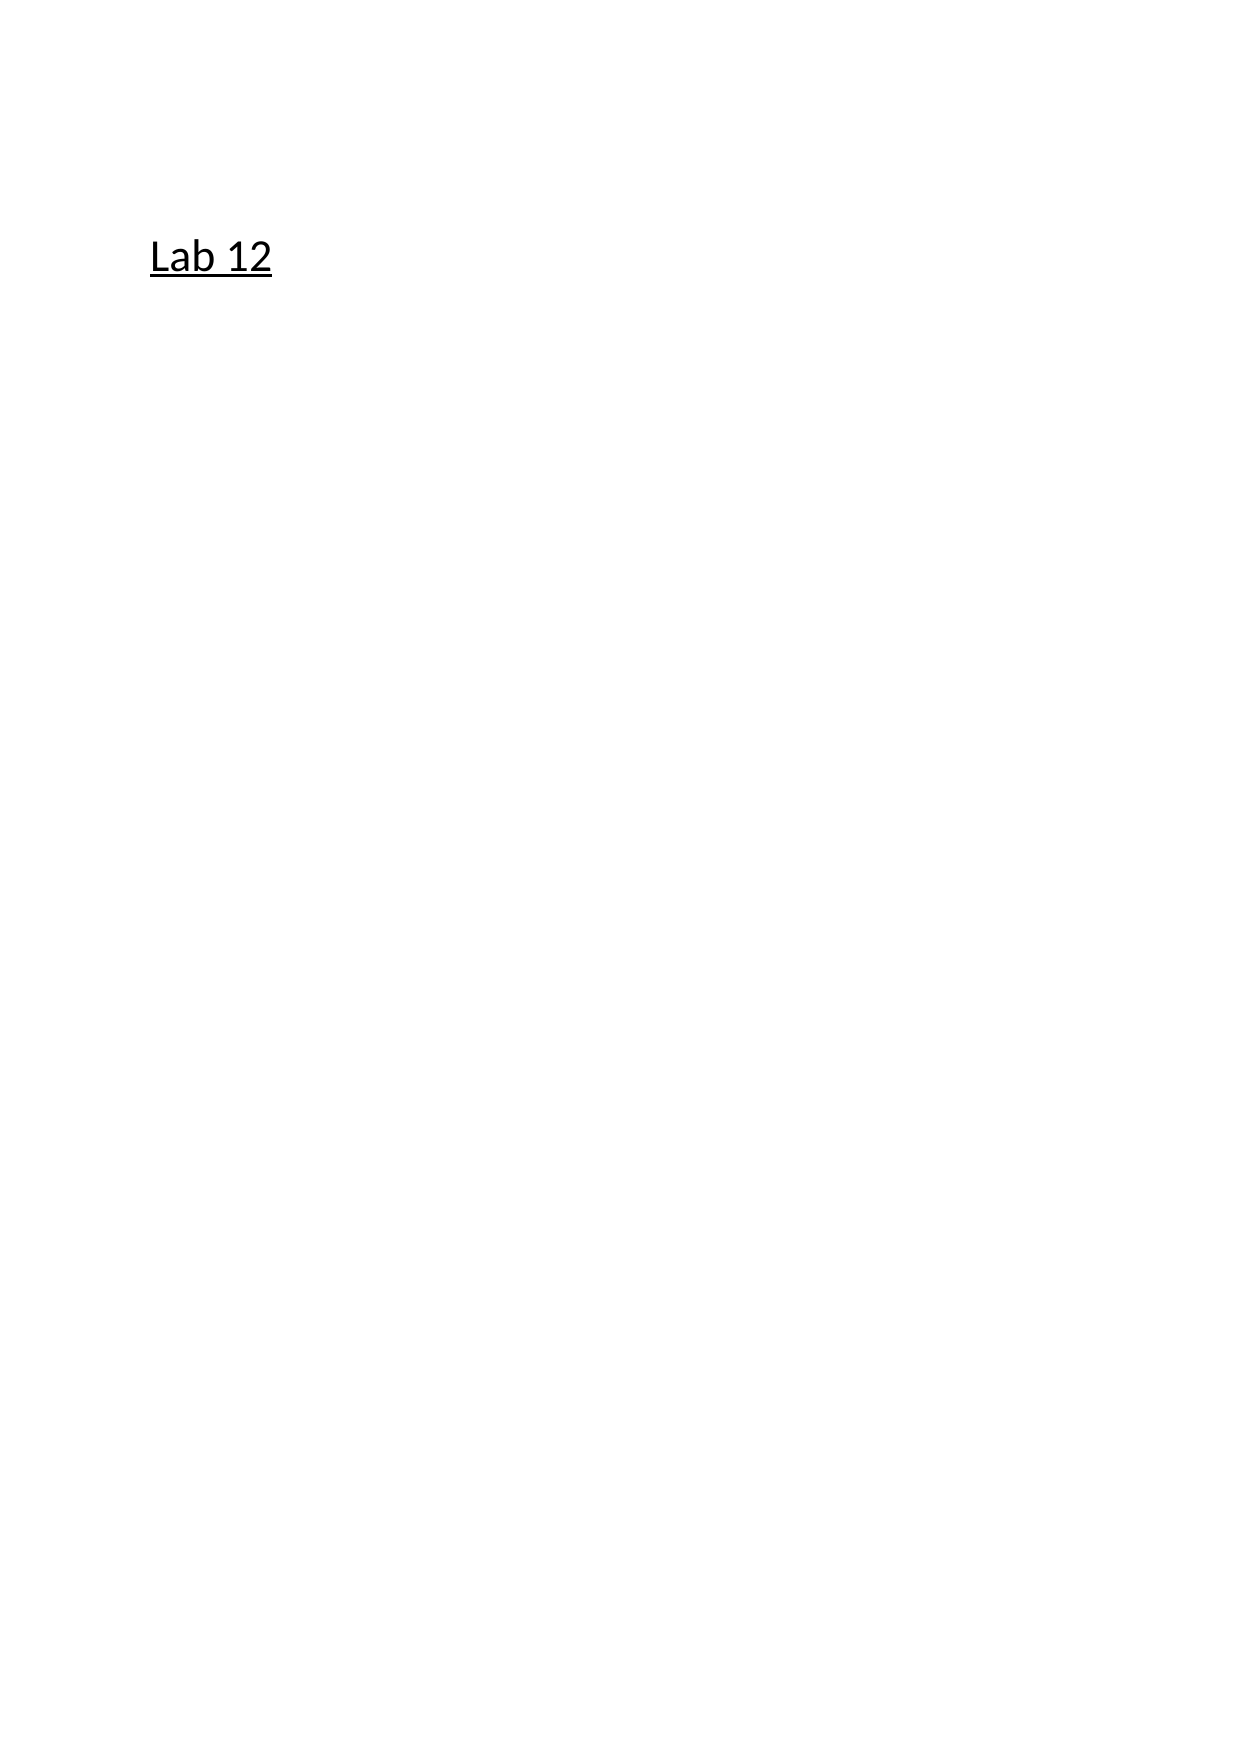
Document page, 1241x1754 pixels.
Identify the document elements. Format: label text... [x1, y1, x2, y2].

text Lab 12 [150, 227, 1090, 283]
